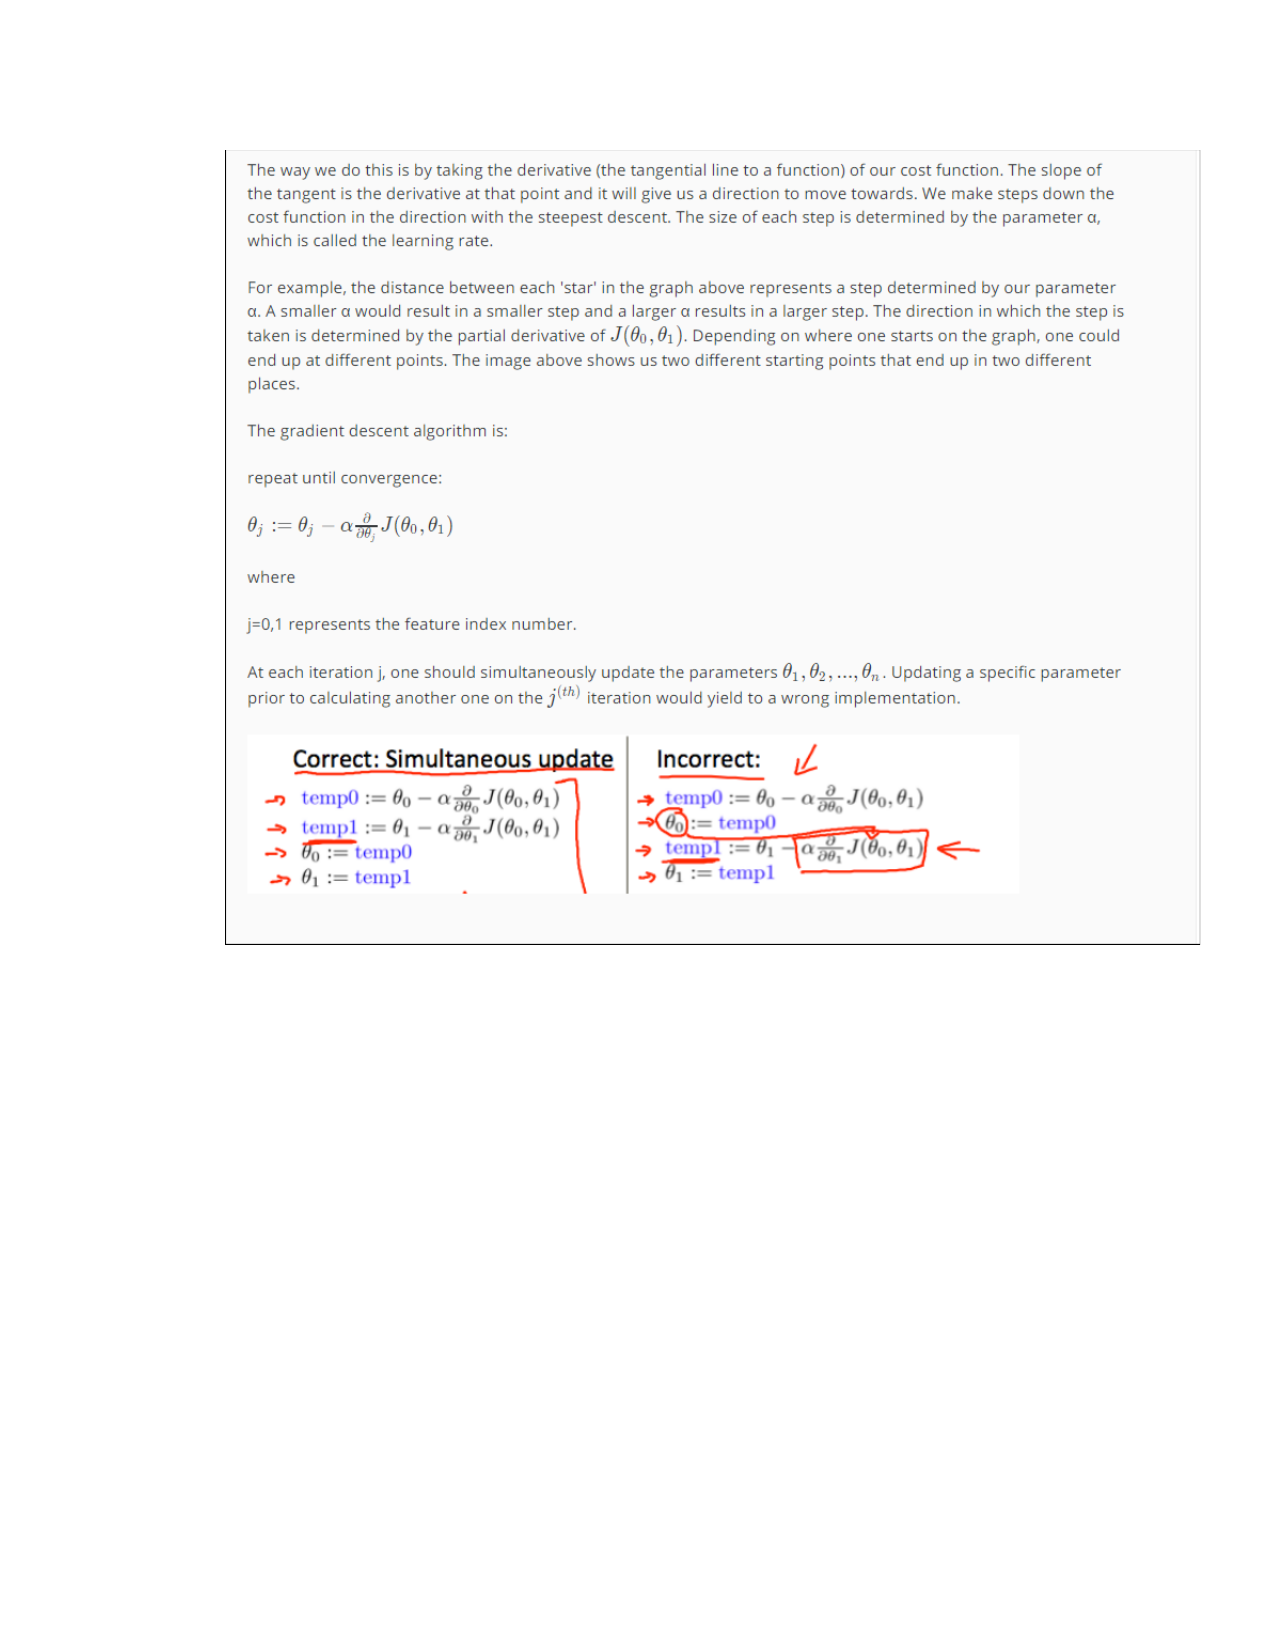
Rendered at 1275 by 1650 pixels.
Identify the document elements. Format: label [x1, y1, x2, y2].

picture [225, 150, 1200, 945]
